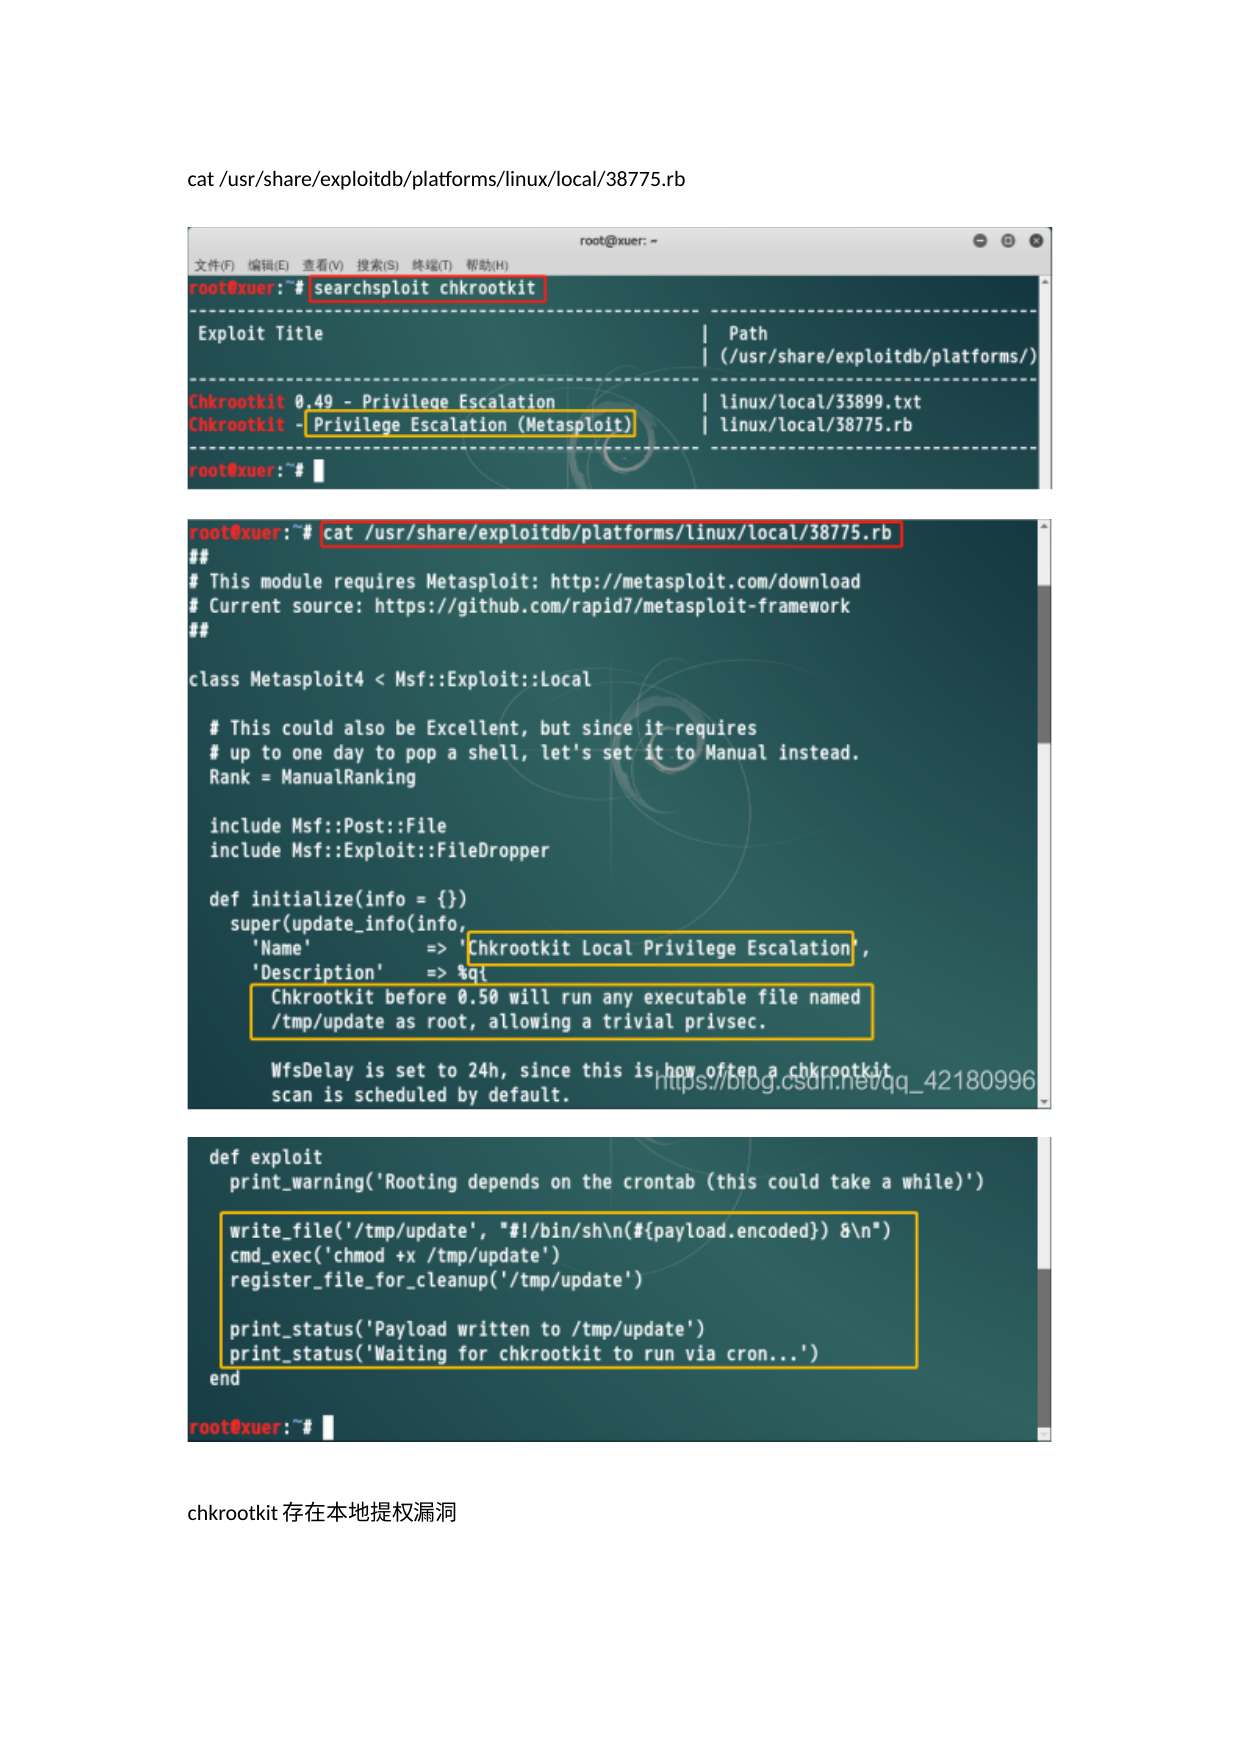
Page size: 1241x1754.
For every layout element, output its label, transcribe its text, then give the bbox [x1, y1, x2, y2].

text cat /usr/share/exploitdb/platforms/linux/local/38775.rb [187, 162, 1053, 194]
picture [187, 519, 1052, 1111]
picture [187, 1137, 1052, 1442]
text chkrootkit存在本地提权漏洞 [187, 1494, 1053, 1527]
picture [187, 227, 1054, 491]
